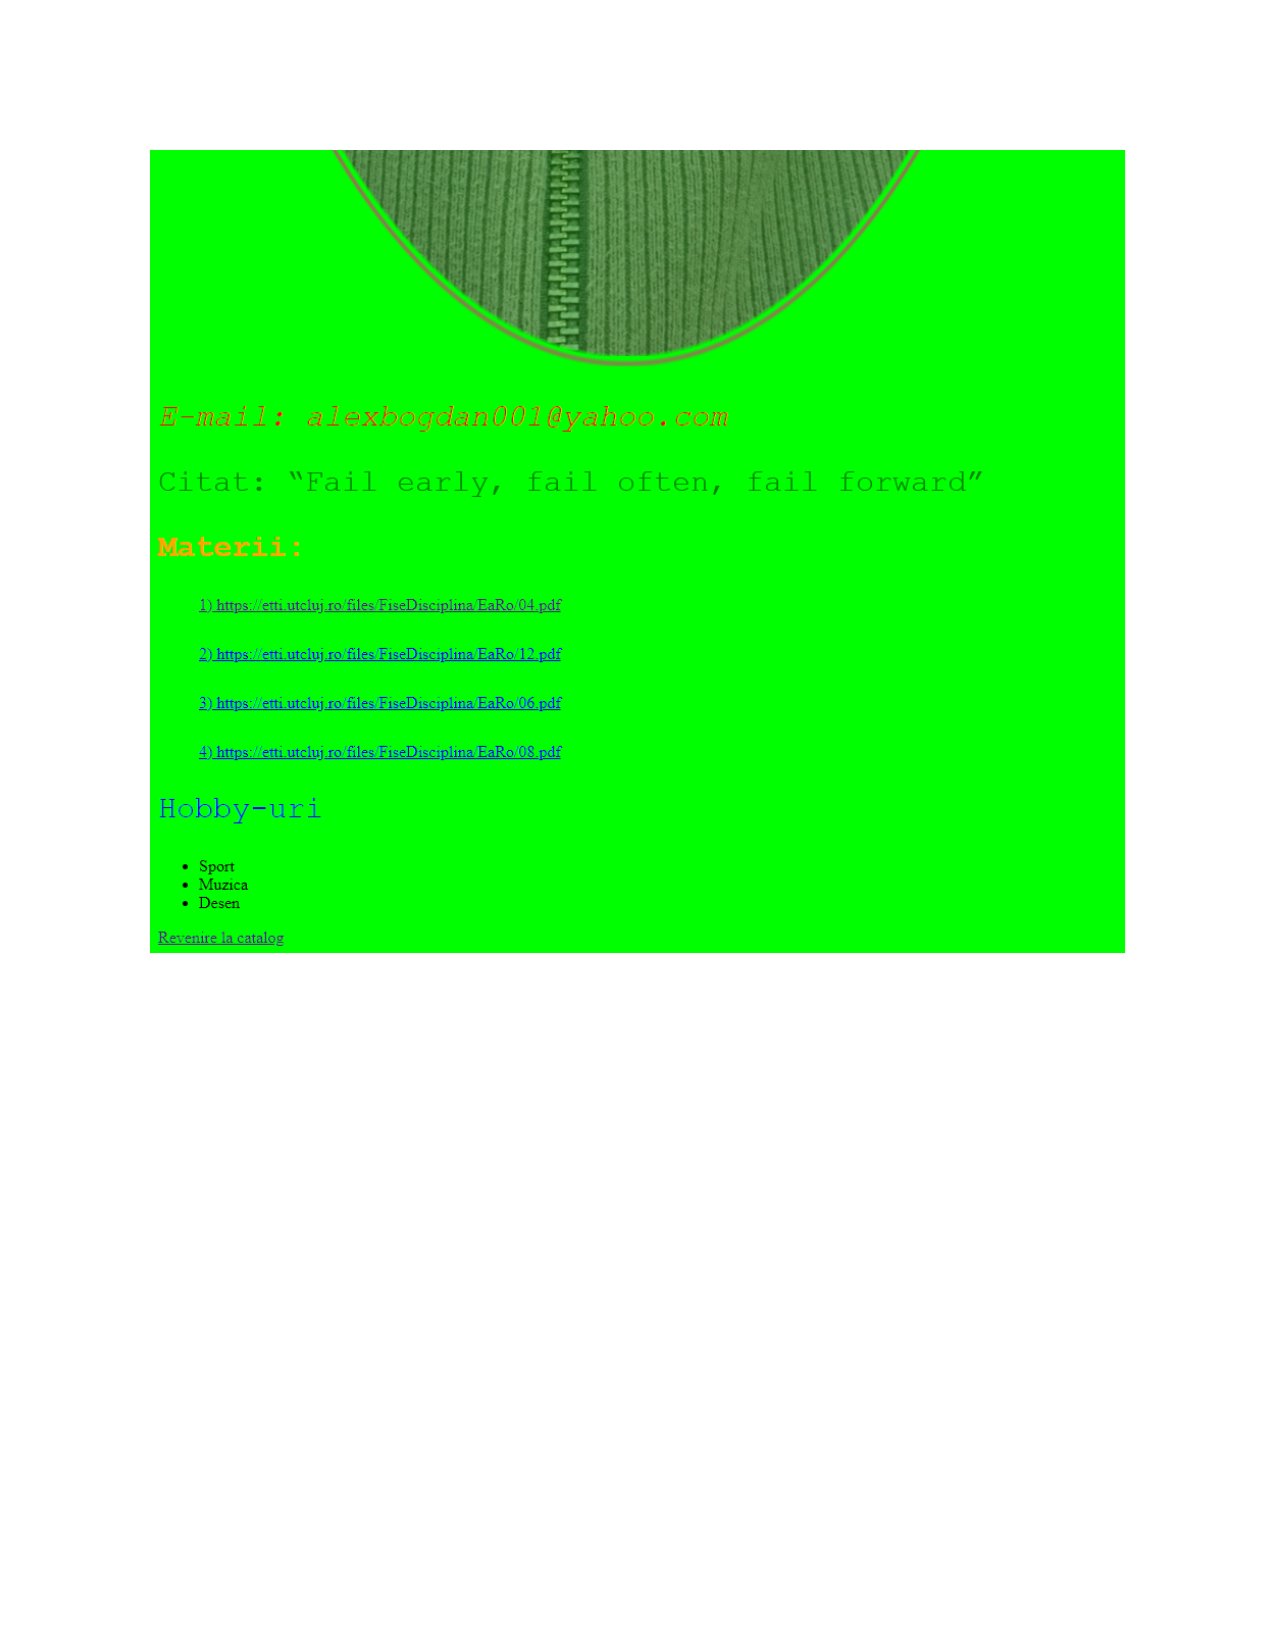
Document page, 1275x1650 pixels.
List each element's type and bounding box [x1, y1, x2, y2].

picture [150, 150, 1125, 953]
